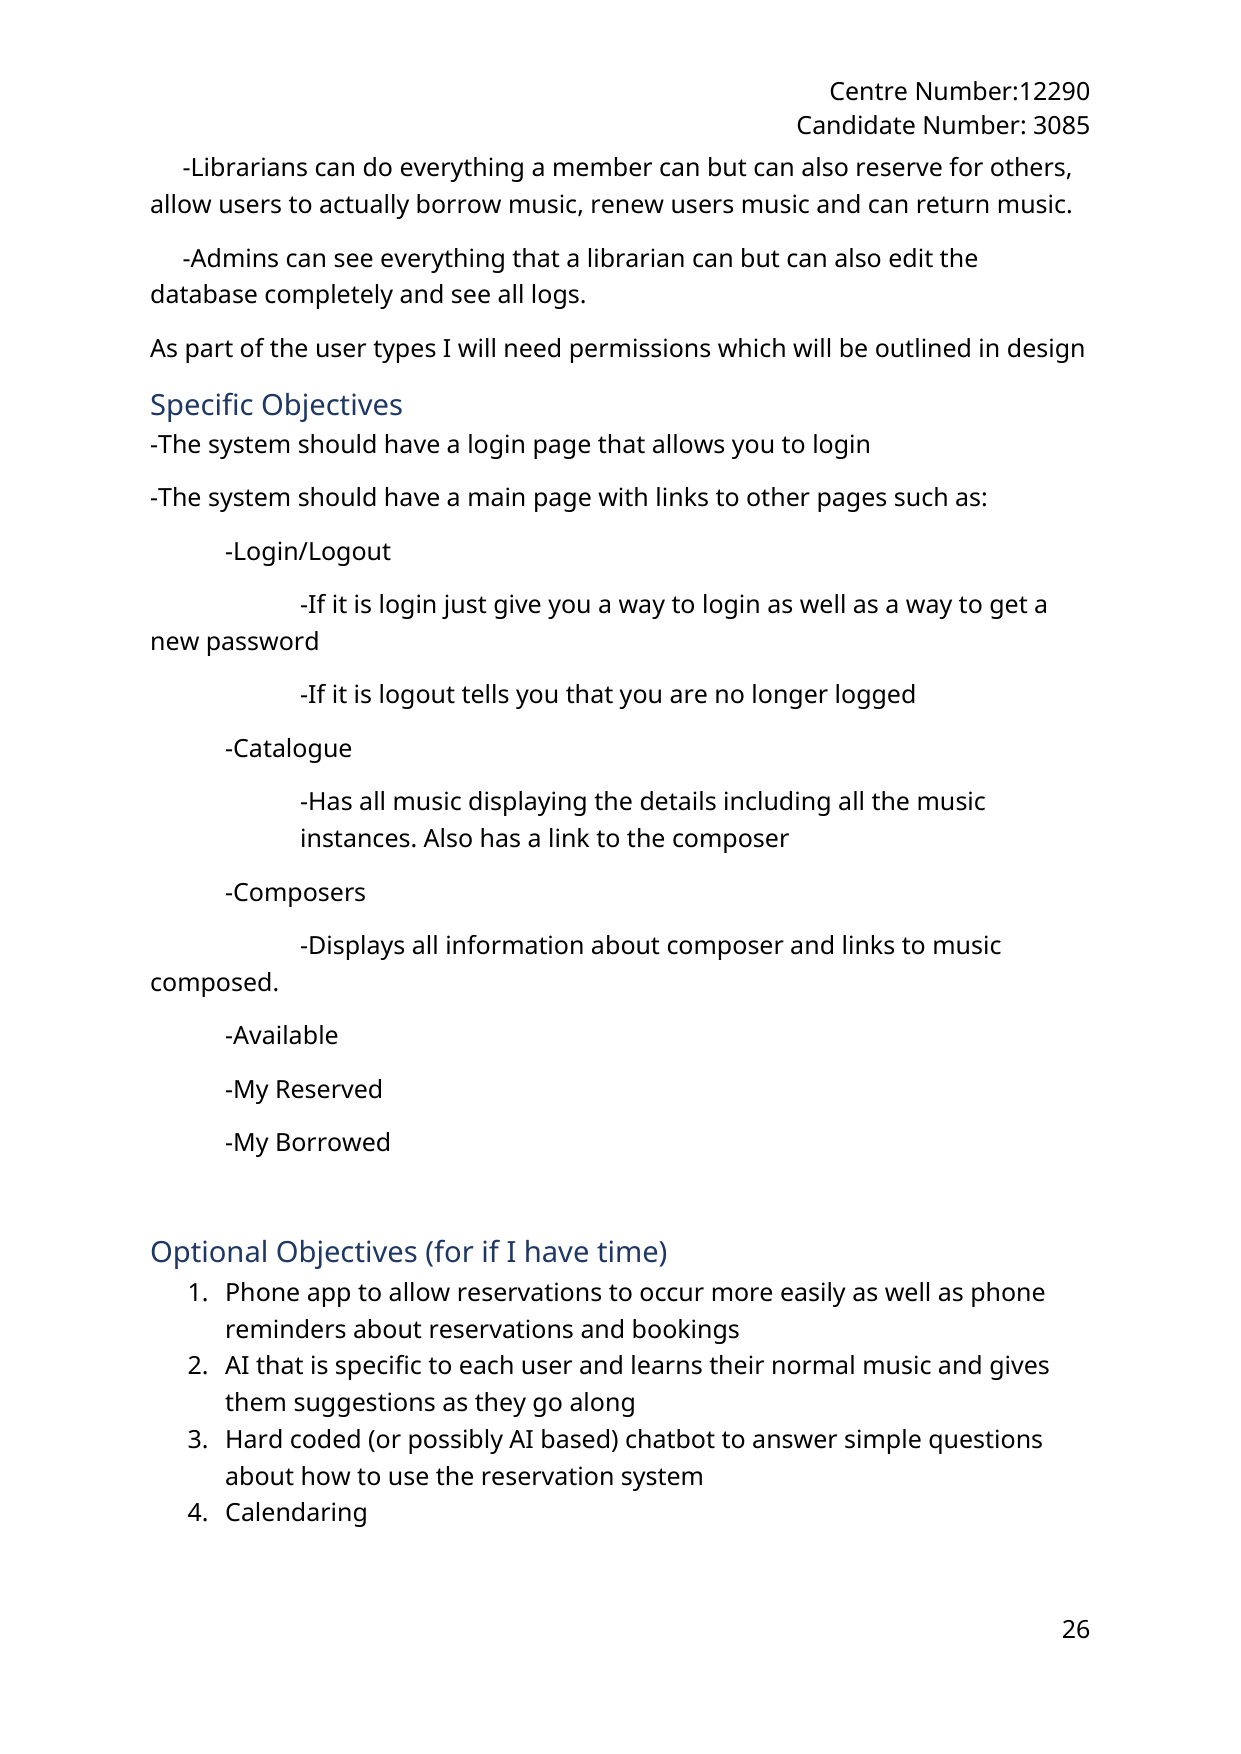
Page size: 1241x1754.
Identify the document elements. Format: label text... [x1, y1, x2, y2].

text -Available [150, 1018, 1090, 1052]
list Hard coded (or possibly AI based) chatbot to answer simple questions about how to use the reservation system [187, 1422, 1090, 1492]
text -The system should have a login page that allows you to login [150, 427, 1090, 461]
text -Composers [150, 874, 1090, 908]
text As part of the user types I will need permissions which will be outlined in design [150, 330, 1090, 364]
text -If it is logout tells you that you are no longer logged [150, 677, 1090, 711]
text -My Reserved [150, 1071, 1090, 1105]
text -Admins can see everything that a librarian can but can also edit the database completely and see all logs. [150, 240, 1090, 311]
list Calendaring [187, 1495, 1090, 1529]
text -Login/Logout [150, 533, 1090, 568]
text -Displays all information about composer and links to music composed. [150, 928, 1090, 998]
text -My Borrowed [150, 1125, 1090, 1159]
list Phone app to allow reservations to occur more easily as well as phone reminders about reservations and bookings [187, 1274, 1090, 1345]
text -If it is login just give you a way to login as well as a way to get a new password [150, 587, 1090, 658]
text -Catalogue [150, 731, 1090, 765]
list AI that is specific to each user and learns their normal music and gives them suggestions as they go along [187, 1348, 1090, 1419]
text -Librarians can do everything a member can but can also reserve for others, allow users to actually borrow music, renew users music and can return music. [150, 150, 1090, 221]
text -Has all music displaying the details including all the music instances. Also has a link to the composer [300, 784, 1090, 855]
text -The system should have a main page with links to other pages such as: [150, 480, 1090, 514]
subtitle Optional Objectives (for if I have time) [150, 1232, 1090, 1271]
subtitle Specific Objectives [150, 384, 1090, 423]
